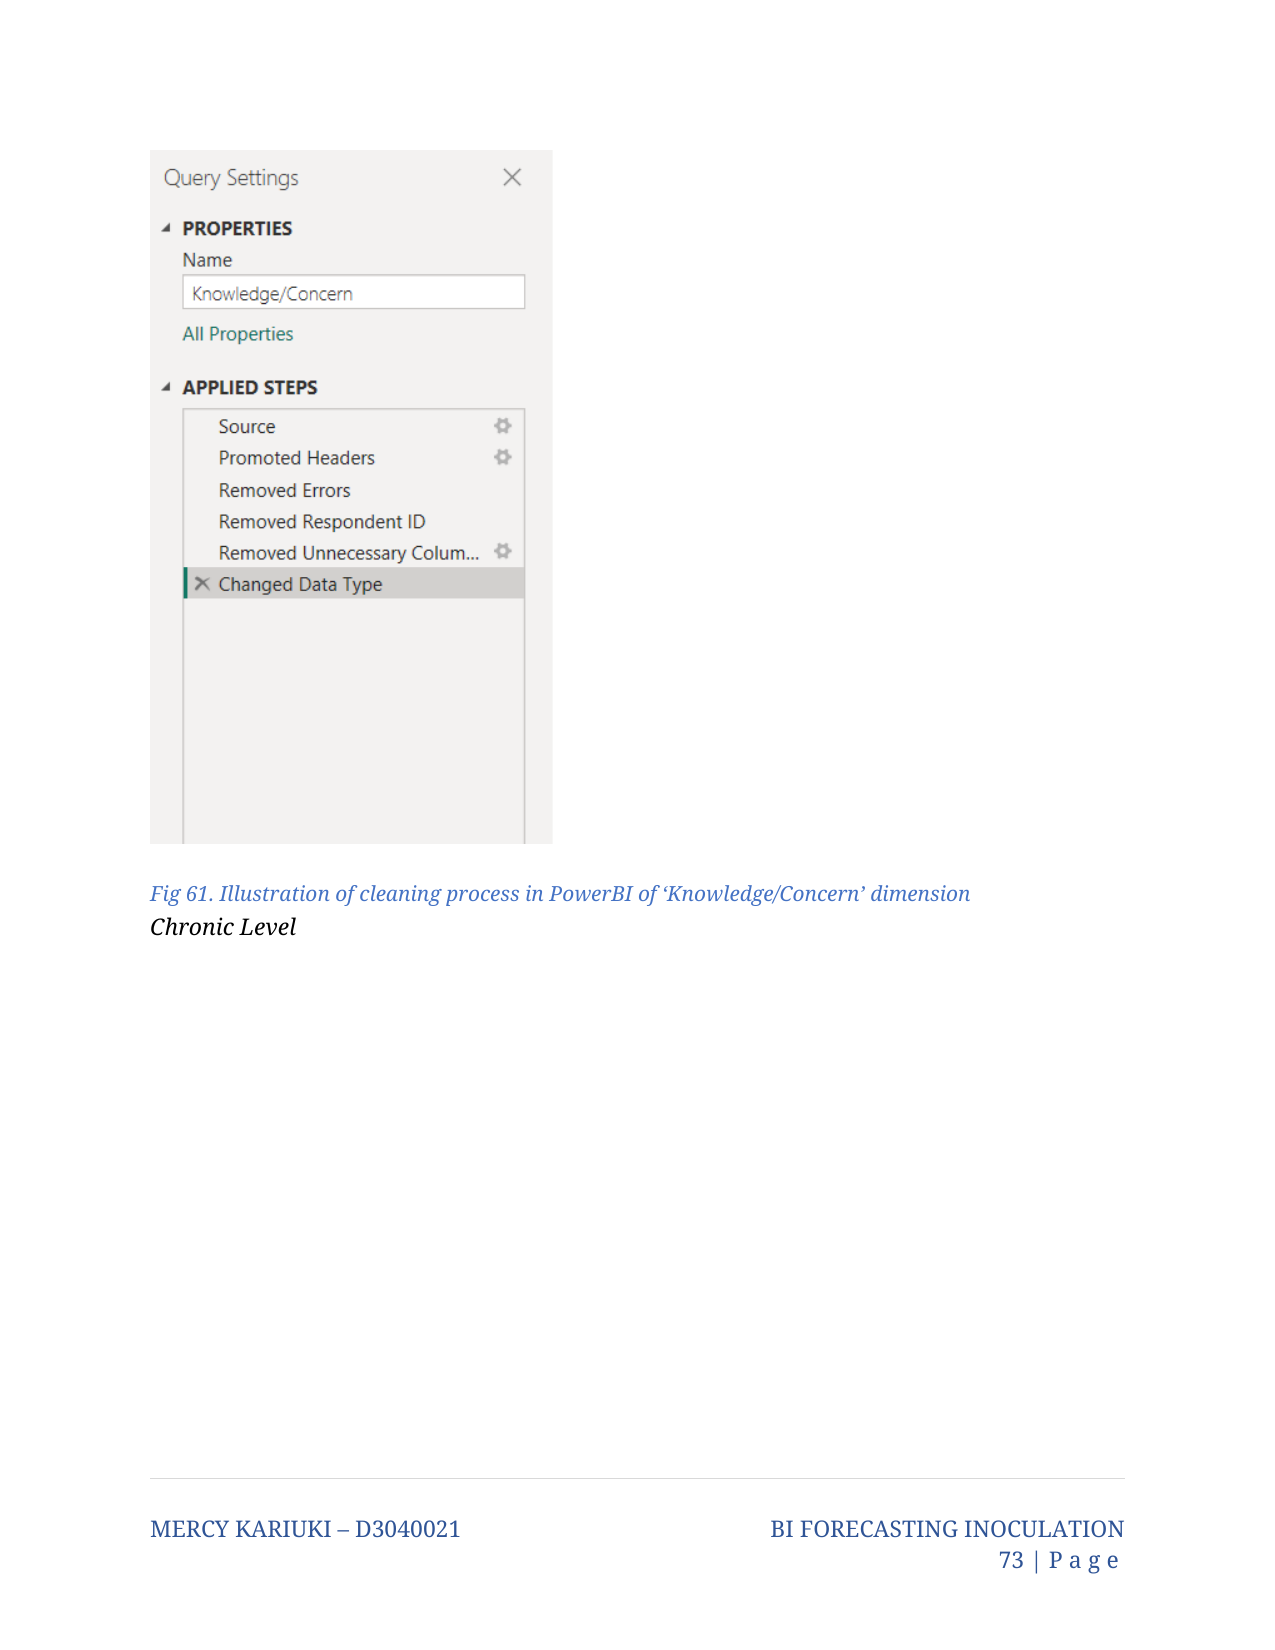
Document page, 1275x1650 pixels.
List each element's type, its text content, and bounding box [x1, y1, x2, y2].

text Chronic Level [150, 911, 1125, 942]
picture [150, 150, 553, 844]
subtitle Fig 61. Illustration of cleaning process in PowerBI of ‘Knowledge/Concern’ dimension [150, 879, 1125, 907]
